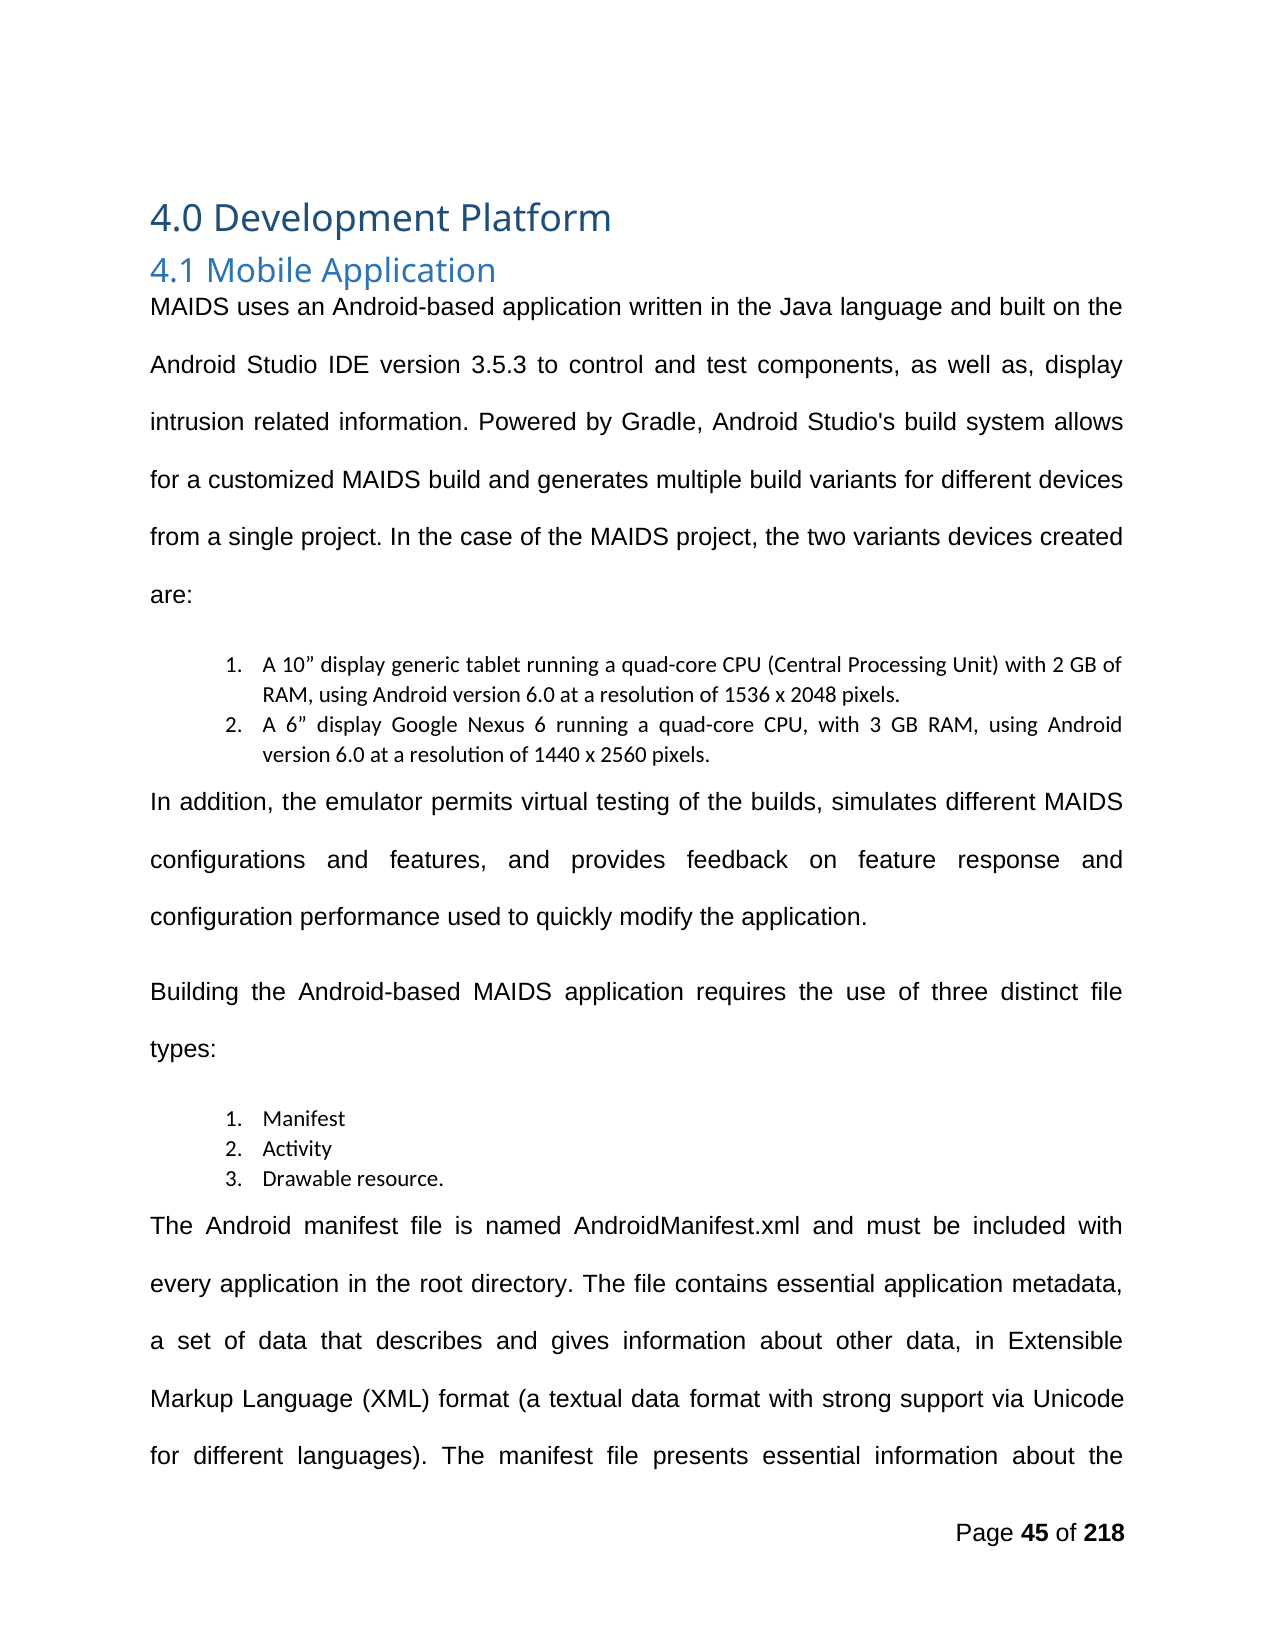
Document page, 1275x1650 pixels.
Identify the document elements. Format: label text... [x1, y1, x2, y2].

list Drawable resource. [225, 1164, 1125, 1192]
text In addition, the emulator permits virtual testing of the builds, simulates different MAIDS configurations and features, and provides feedback on feature response and configuration performance used to quickly modify the application. [150, 787, 1125, 931]
text Building the Android-based MAIDS application requires the use of three distinct file types: [150, 976, 1125, 1063]
list A 6” display Google Nexus 6 running a quad-core CPU, with 3 GB RAM, using Android version 6.0 at a resolution of 1440 x 2560 pixels. [225, 710, 1125, 768]
text MAIDS uses an Android-based application written in the Java language and built on the Android Studio IDE version 3.5.3 to control and test components, as well as, display intrusion related information. Powered by Gradle, Android Studio's build system allows for a customized MAIDS build and generates multiple build variants for different devices from a single project. In the case of the MAIDS project, the two variants devices created are: [150, 292, 1125, 608]
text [150, 1211, 1125, 1470]
list Activity [225, 1134, 1125, 1162]
list Manifest [225, 1104, 1125, 1132]
subtitle 4.0 Development Platform [150, 192, 1125, 243]
list A 10” display generic tablet running a quad-core CPU (Central Processing Unit) with 2 GB of RAM, using Android version 6.0 at a resolution of 1536 x 2048 pixels. [225, 650, 1125, 708]
subtitle 4.1 Mobile Application [150, 247, 1125, 292]
